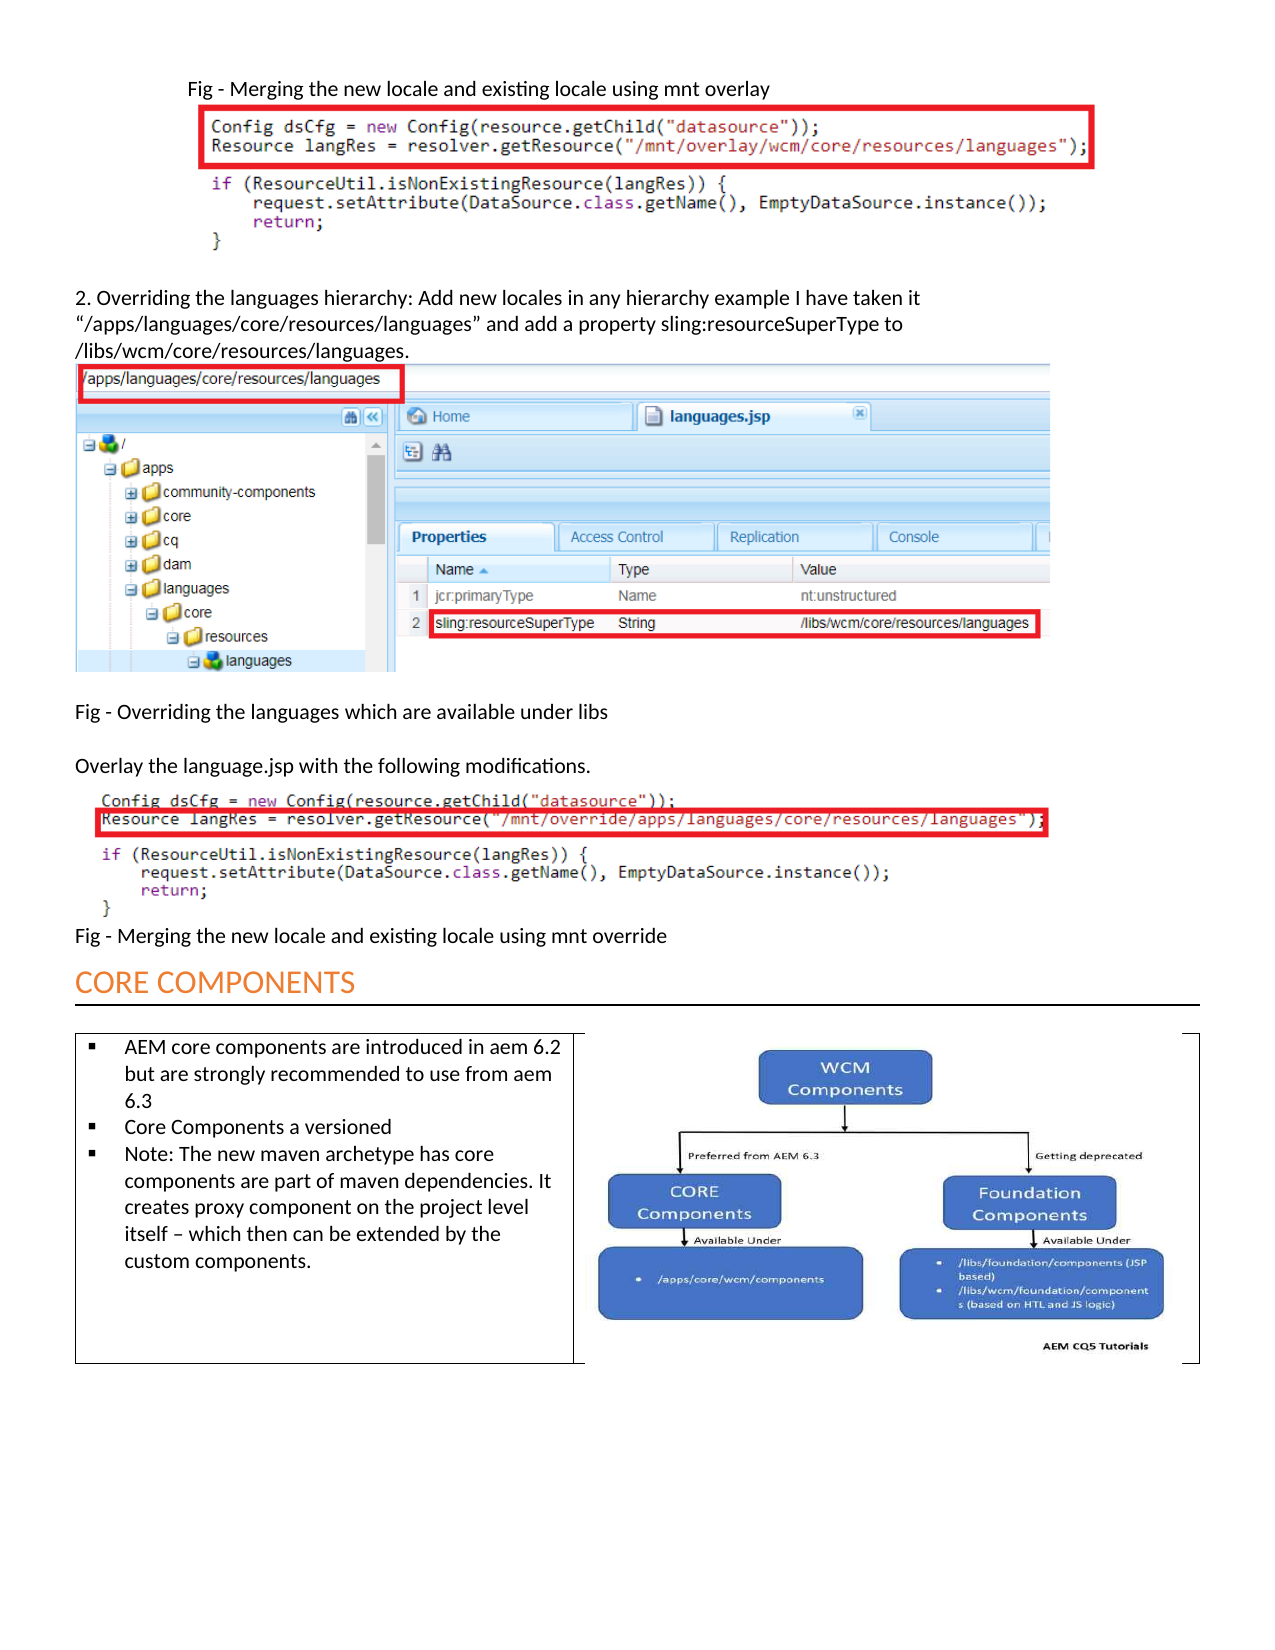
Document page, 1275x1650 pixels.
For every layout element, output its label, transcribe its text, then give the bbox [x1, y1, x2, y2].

table_header AEM core components are introduced in aem 6.2 but are strongly recommended to use from aem 6.3 Core Components a versioned Note: The new maven archetype has core components are part of maven dependencies. It creates proxy component on the project level itself – which then can be extended by the custom components. [76, 1034, 573, 1363]
picture [75, 363, 1050, 672]
text Overlay the language.jsp with the following modifications. [75, 752, 1200, 778]
subtitle CORE COMPONENTS [75, 961, 1200, 1004]
picture [75, 778, 1050, 923]
table_header [574, 1034, 585, 1363]
picture [585, 1033, 1183, 1364]
text Fig - Overriding the languages which are available under libs [75, 698, 1200, 752]
text 2. Overriding the languages hierarchy: Add new locales in any hierarchy example I have taken it “/apps/languages/core/resources/languages” and add a property sling:resourceSuperType to /libs/wcm/core/resources/languages. [75, 284, 1200, 364]
table_header [1183, 1034, 1199, 1363]
picture [187, 101, 1096, 268]
text Fig - Merging the new locale and existing locale using mnt override [75, 922, 1200, 949]
